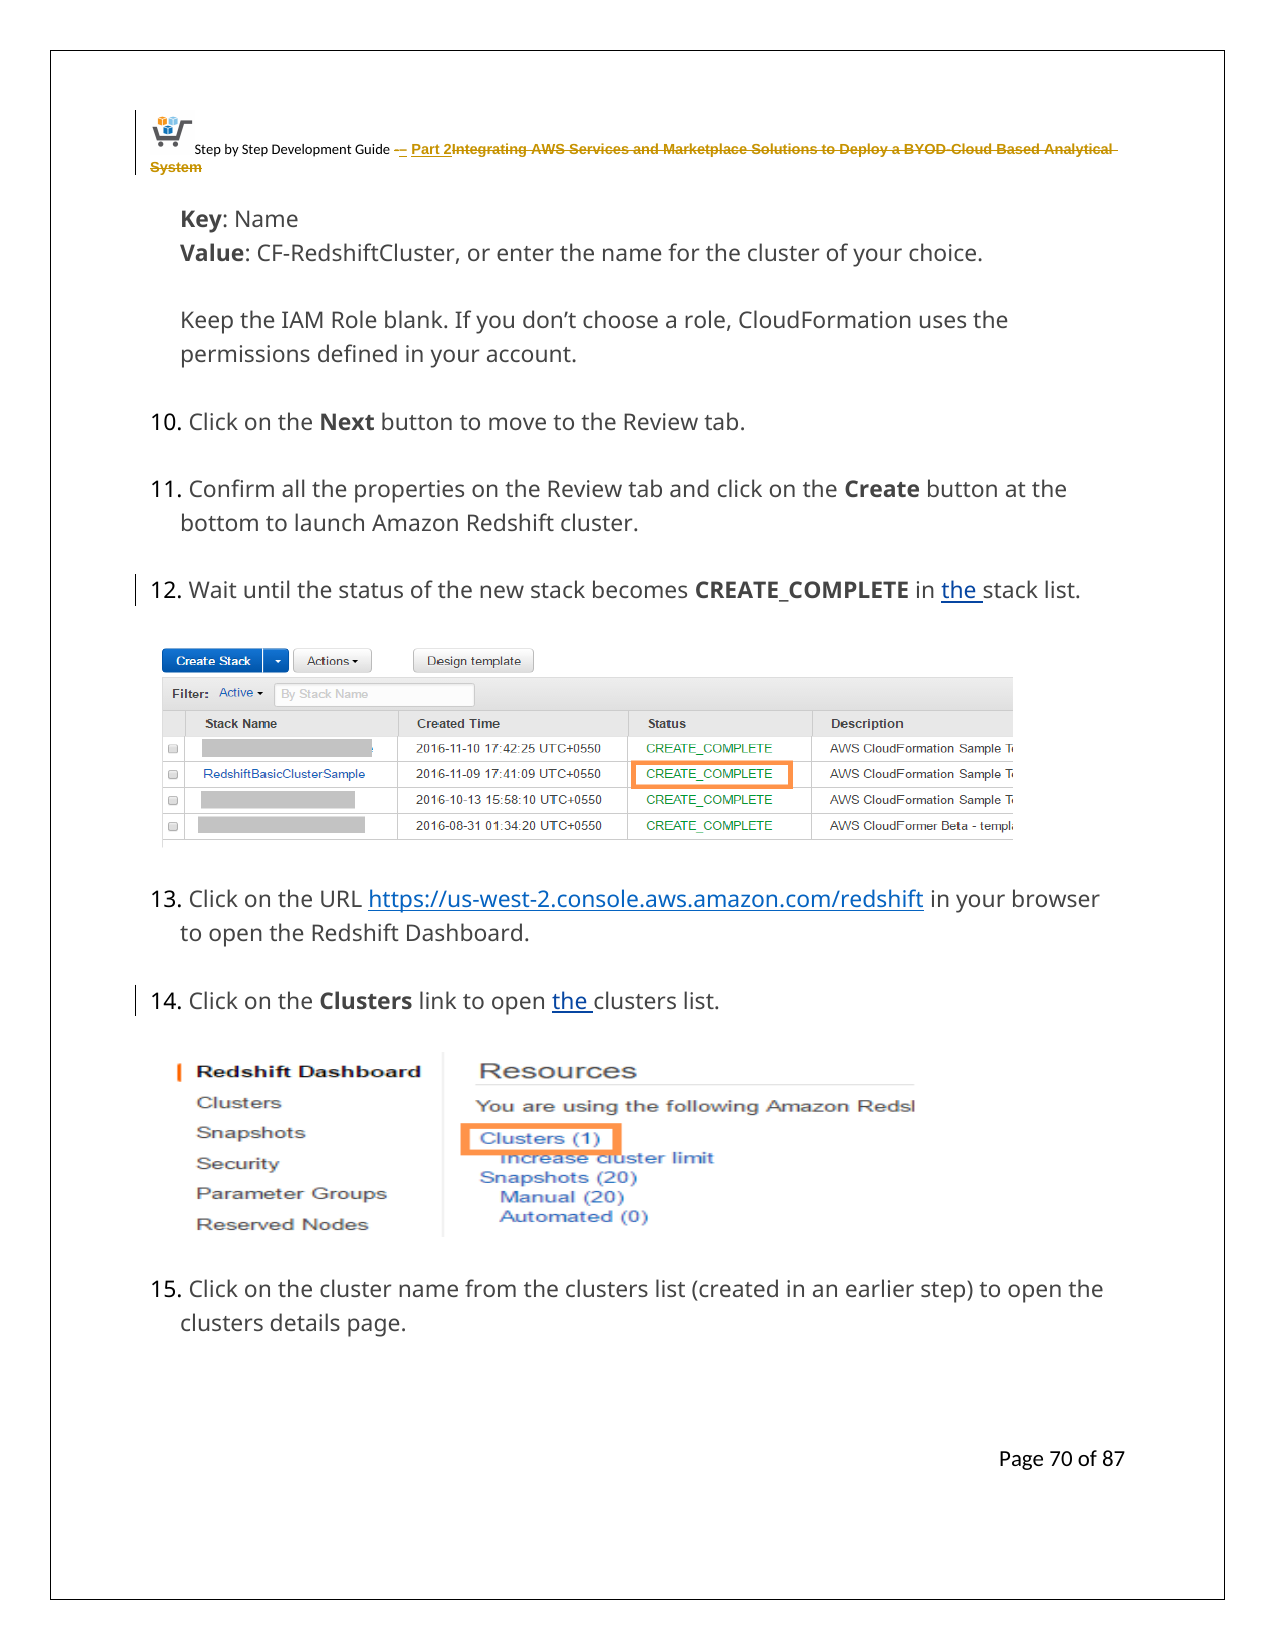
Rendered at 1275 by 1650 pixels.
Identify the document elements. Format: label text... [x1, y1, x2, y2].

list Key: Name [180, 203, 1125, 234]
list Click on the Next button to move to the Review tab. [150, 406, 1125, 437]
list Confirm all the properties on the Review tab and click on the Create button at the bottom to launch Amazon Redshift cluster. [150, 473, 1125, 538]
picture [150, 1052, 922, 1237]
list Wait until the status of the new stack becomes CREATE_COMPLETE in stack list. [150, 574, 1125, 606]
list Keep the IAM Role blank. If you don’t choose a role, CloudFormation uses the permissions defined in your account. [180, 304, 1125, 369]
list Click on the cluster name from the clusters list (created in an earlier step) to open the clusters details page. [150, 1273, 1125, 1338]
list Value: CF-RedshiftCluster, or enter the name for the cluster of your choice. [180, 237, 1125, 268]
list Click on the Clusters link to open clusters list. [150, 985, 1125, 1016]
picture [150, 110, 195, 155]
picture [150, 641, 1016, 848]
list Click on the URL https://us-west-2.console.aws.amazon.com/redshift in your browser to open the Redshift Dashboard. [150, 883, 1125, 948]
